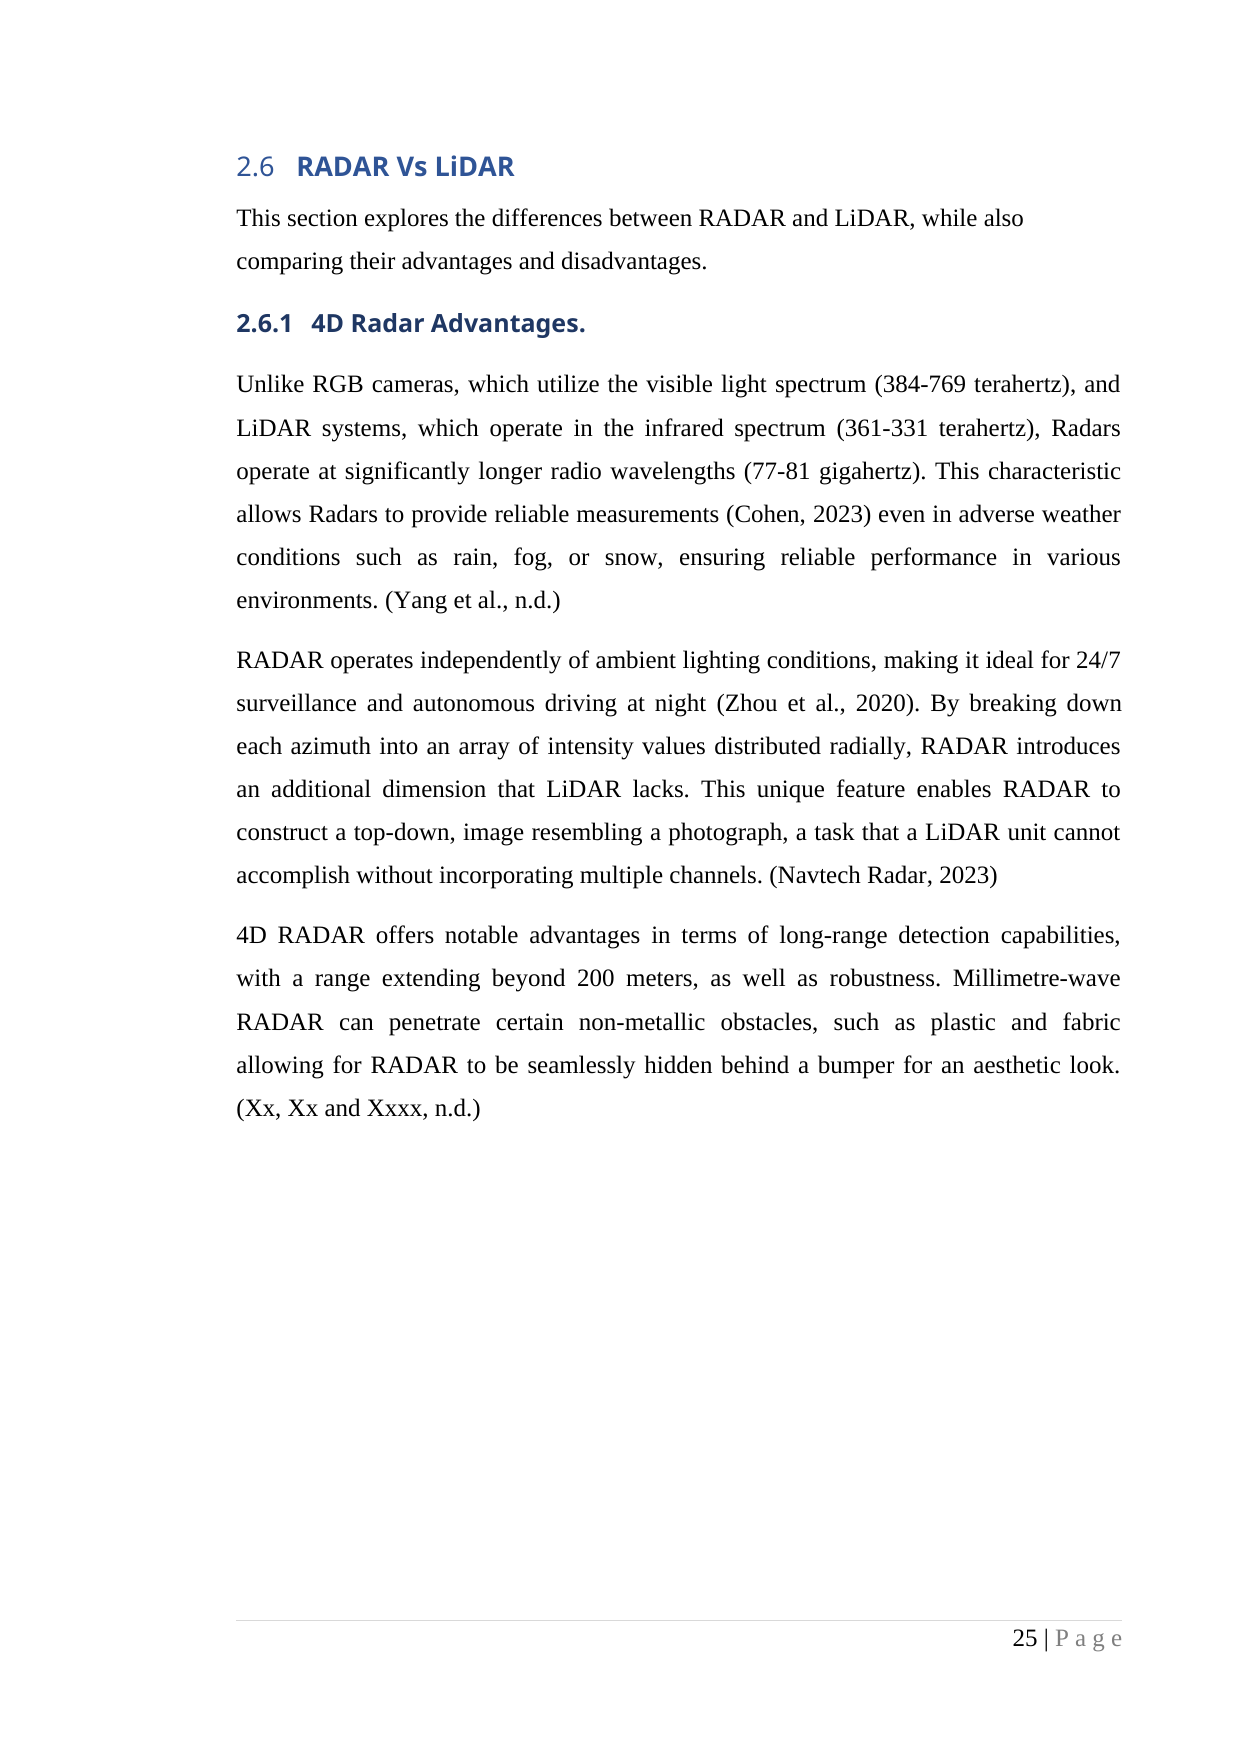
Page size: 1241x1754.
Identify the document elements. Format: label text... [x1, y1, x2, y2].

subtitle 4D Radar Advantages. [236, 306, 1122, 340]
text This section explores the differences between RADAR and LiDAR, while also comparing their advantages and disadvantages. [236, 203, 1122, 275]
text 4D RADAR offers notable advantages in terms of long-range detection capabilities, with a range extending beyond 200 meters, as well as robustness. Millimetre-wave RADAR can penetrate certain non-metallic obstacles, such as plastic and fabric allowing for RADAR to be seamlessly hidden behind a bumper for an aesthetic look. (Xx, Xx and Xxxx, n.d.) [236, 920, 1122, 1122]
text RADAR operates independently of ambient lighting conditions, making it ideal for 24/7 surveillance and autonomous driving at night (Zhou et al., 2020). By breaking down each azimuth into an array of intensity values distributed radially, RADAR introduces an additional dimension that LiDAR lacks. This unique feature enables RADAR to construct a top-down, image resembling a photograph, a task that a LiDAR unit cannot accomplish without incorporating multiple channels. (Navtech Radar, 2023) [236, 645, 1122, 889]
text Unlike RGB cameras, which utilize the visible light spectrum (384-769 terahertz), and LiDAR systems, which operate in the infrared spectrum (361-331 terahertz), Radars operate at significantly longer radio wavelengths (77-81 gigahertz). This characteristic allows Radars to provide reliable measurements (Cohen, 2023) even in adverse weather conditions such as rain, fog, or snow, ensuring reliable performance in various environments. (Yang et al., n.d.) [236, 369, 1122, 614]
subtitle RADAR Vs LiDAR [236, 148, 1122, 184]
